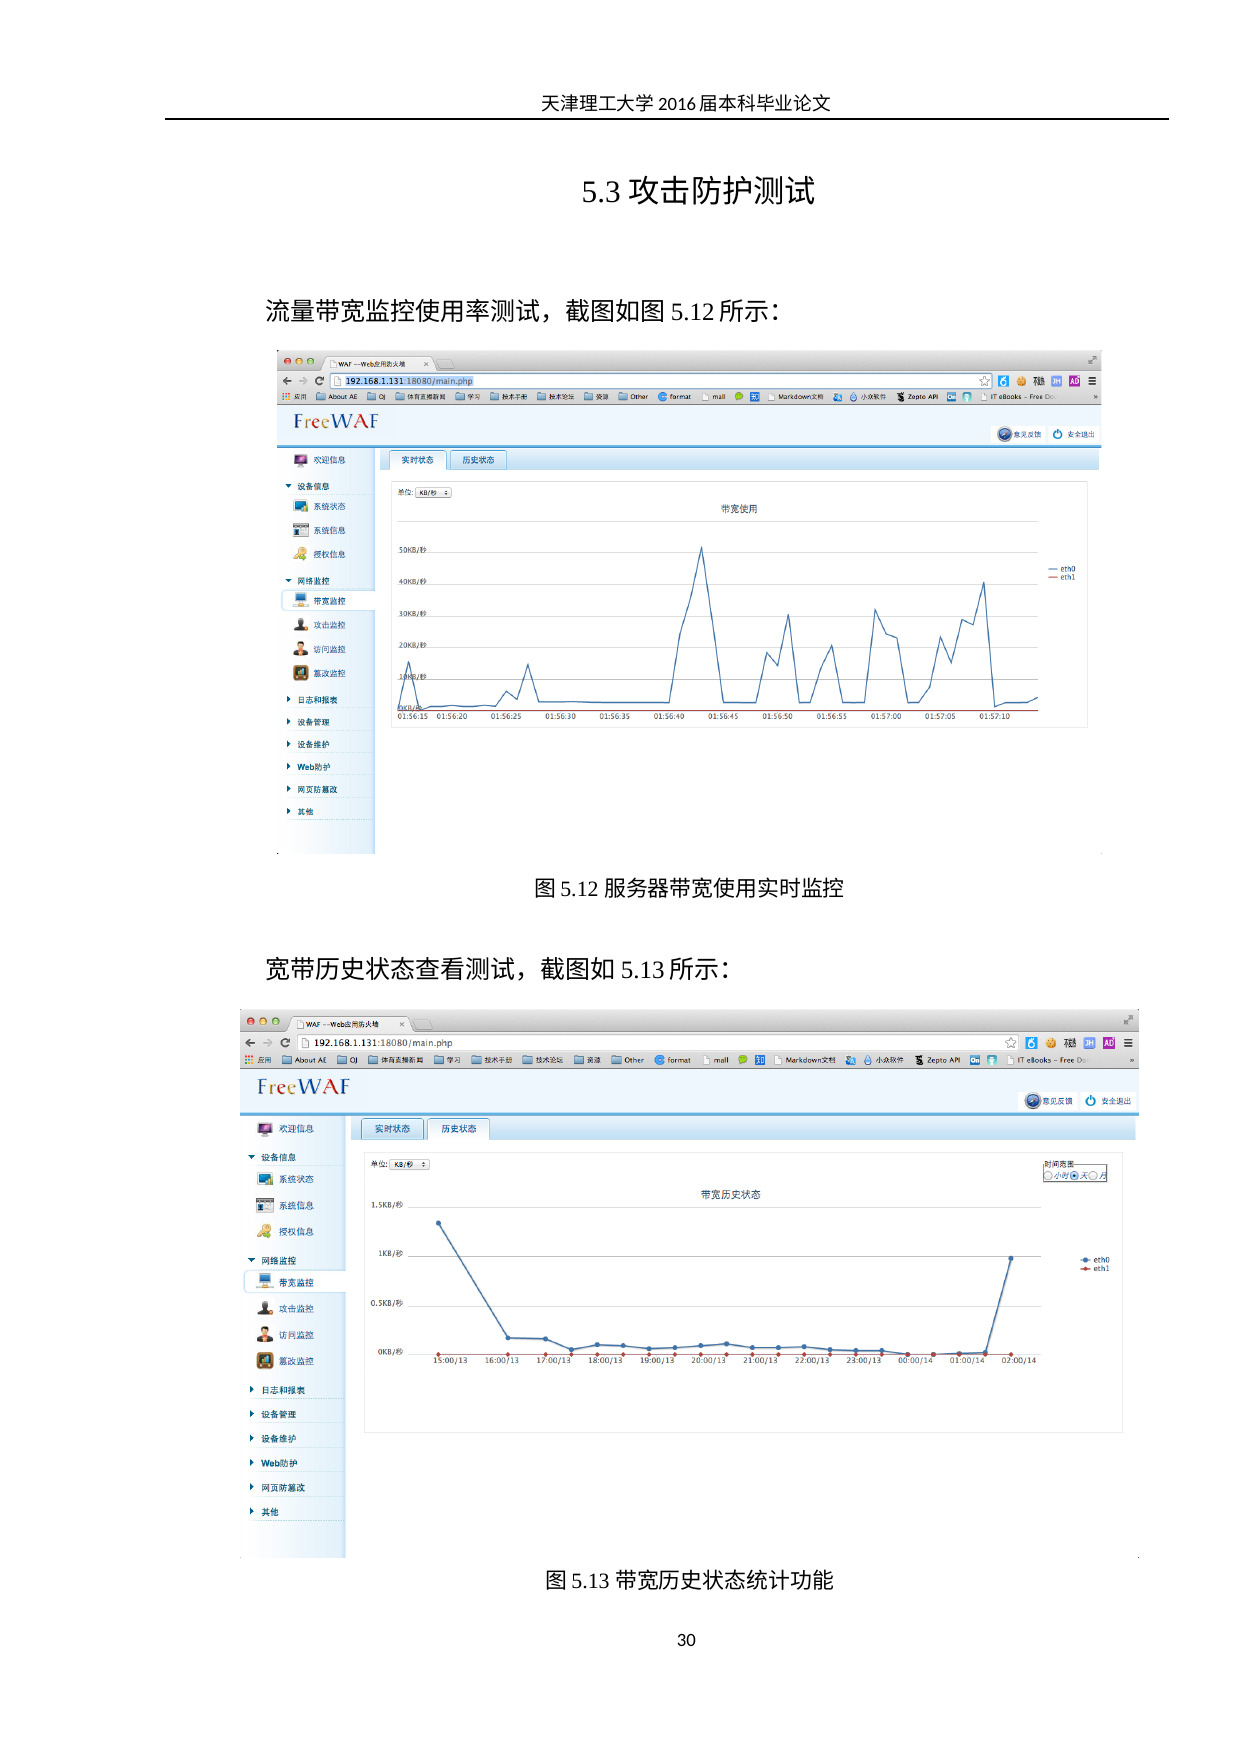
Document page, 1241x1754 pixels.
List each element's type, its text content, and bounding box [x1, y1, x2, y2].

subtitle 5.3 攻击防护测试 [165, 156, 1169, 221]
text 图5.12 服务器带宽使用实时监控 [165, 871, 1169, 903]
picture [277, 350, 1102, 854]
picture [240, 1009, 1139, 1558]
text 流量带宽监控使用率测试，截图如图5.12所示： [216, 277, 1169, 342]
text 宽带历史状态查看测试，截图如5.13所示： [216, 936, 1169, 1001]
text 图5.13 带宽历史状态统计功能 [165, 1562, 1169, 1595]
